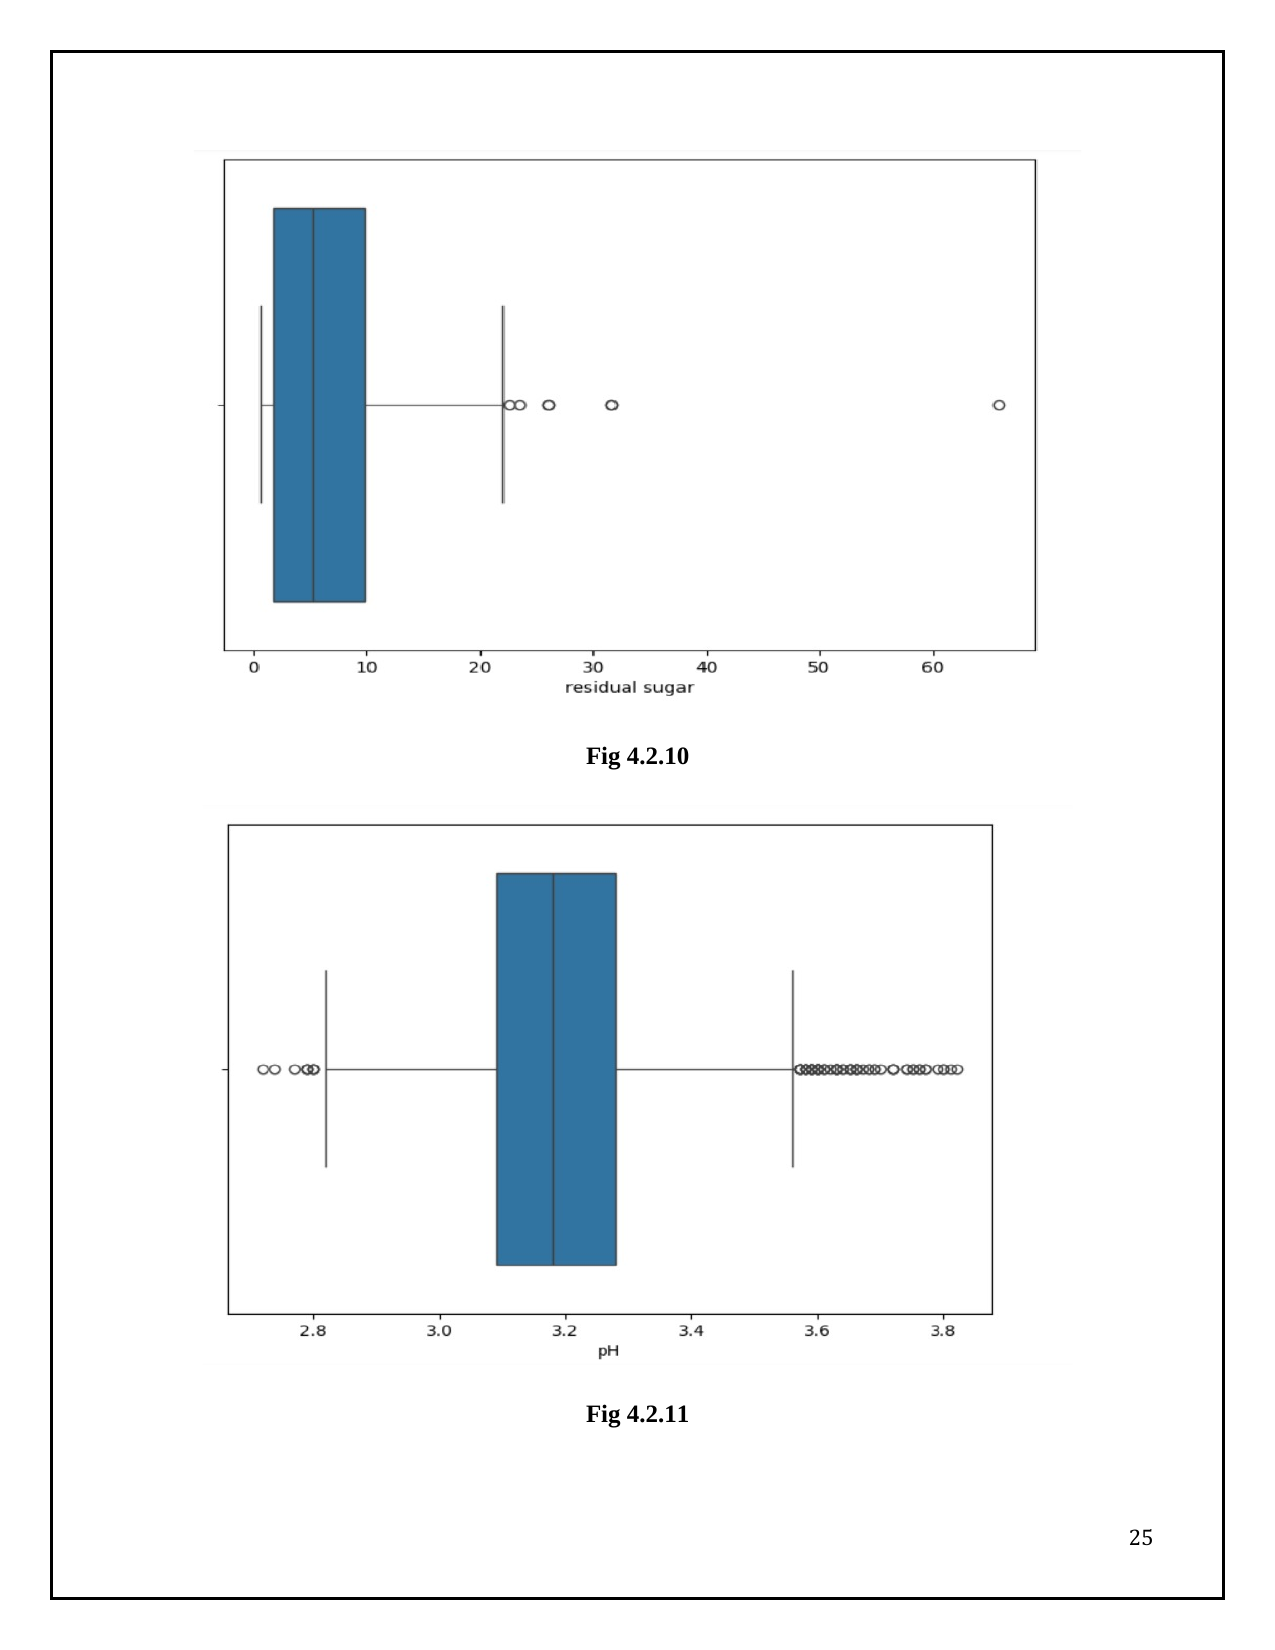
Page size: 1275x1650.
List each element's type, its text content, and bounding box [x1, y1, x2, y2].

picture [202, 805, 1073, 1365]
picture [193, 150, 1082, 707]
text Fig 4.2.10 [150, 741, 1125, 770]
text Fig 4.2.11 [150, 1399, 1125, 1428]
